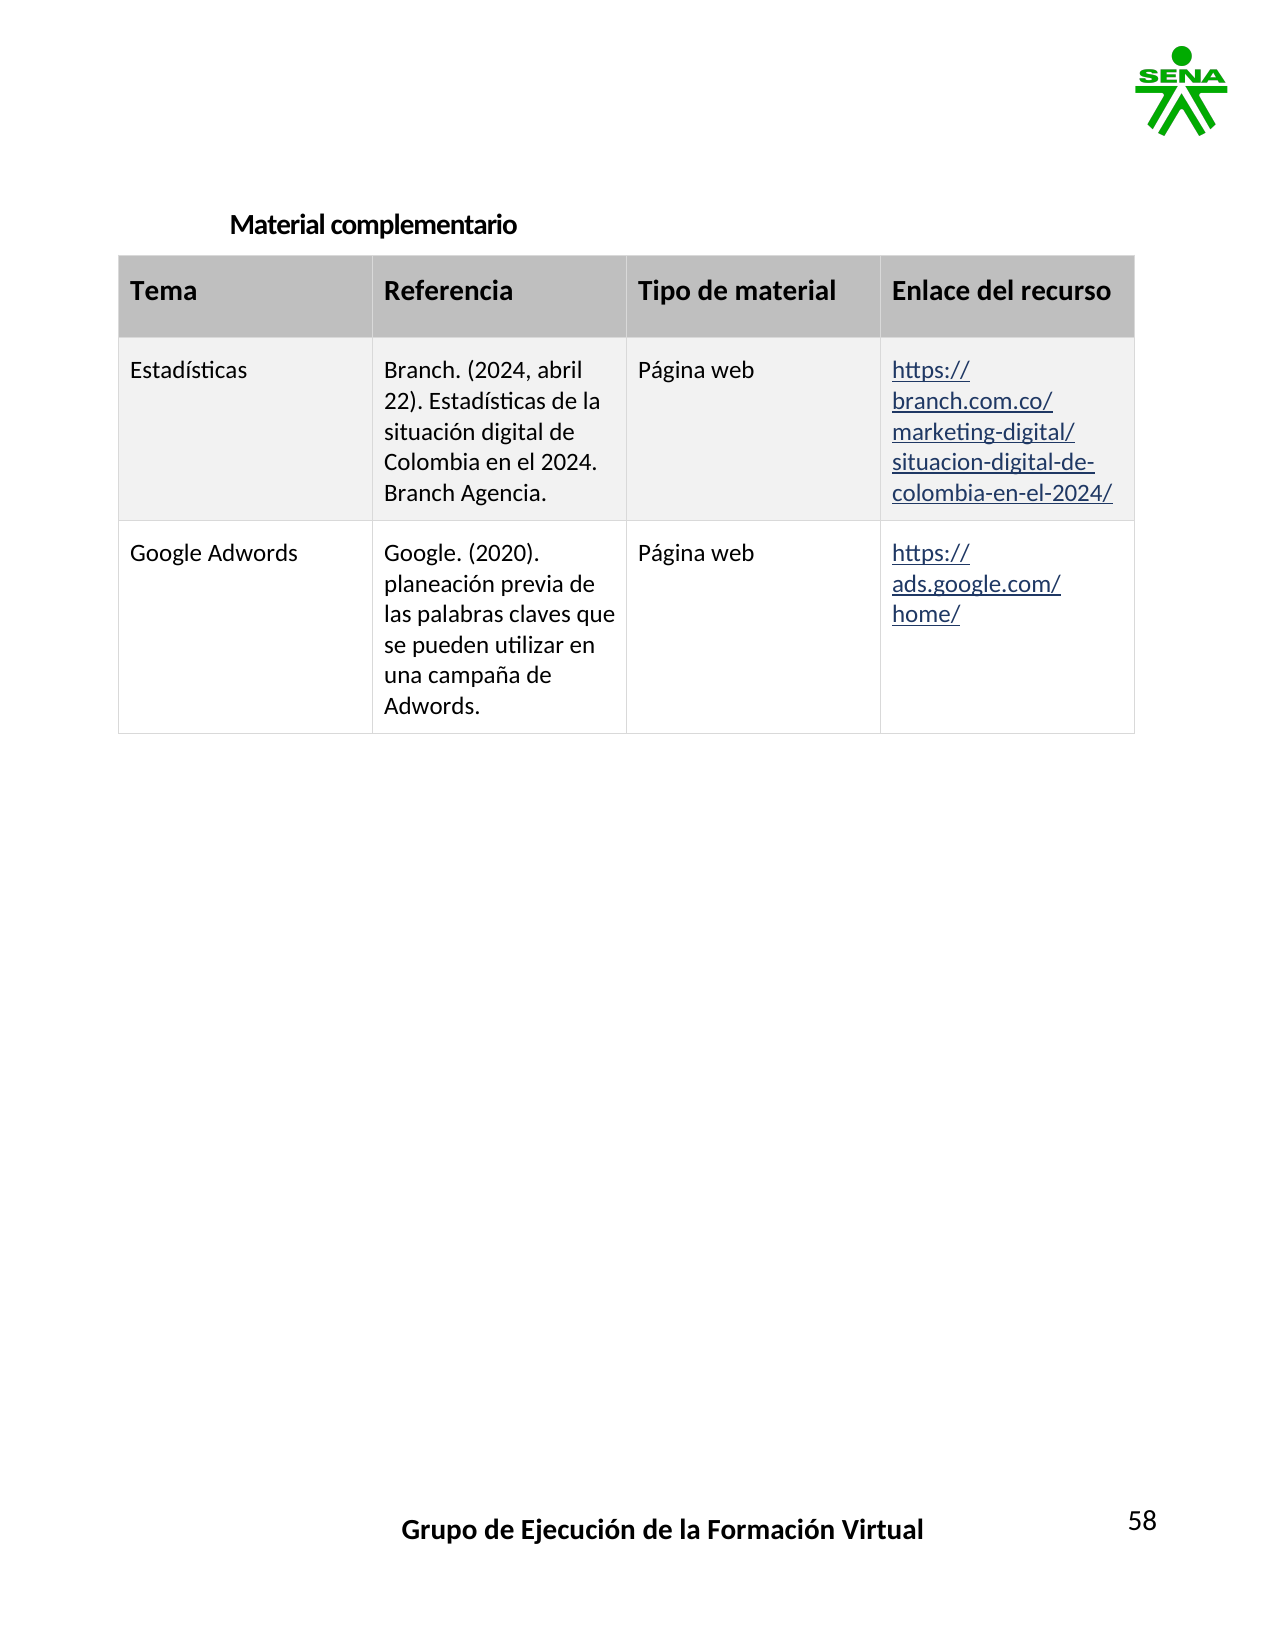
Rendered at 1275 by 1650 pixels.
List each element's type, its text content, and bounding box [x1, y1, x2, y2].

table_cell Estadísticas [119, 338, 372, 520]
table_header Referencia [373, 256, 626, 337]
table_cell https://branch.com.co/marketing-digital/situacion-digital-de-colombia-en-el-2024/ [881, 338, 1134, 520]
table_cell Google. (2020). planeación previa de las palabras claves que se pueden utilizar en una campaña de Adwords. [373, 521, 626, 733]
table_cell Página web [627, 521, 880, 733]
table_cell https://ads.google.com/home/ [881, 521, 1134, 733]
subtitle Material complementario [229, 206, 1157, 242]
table_header Tipo de material [627, 256, 880, 337]
picture [1135, 46, 1228, 136]
table_header Tema [119, 256, 372, 337]
table_cell Google Adwords [119, 521, 372, 733]
table_header Enlace del recurso [881, 256, 1134, 337]
table_cell Branch. (2024, abril 22). Estadísticas de la situación digital de Colombia en el 2024. Branch Agencia. [373, 338, 626, 520]
table_cell Página web [627, 338, 880, 520]
